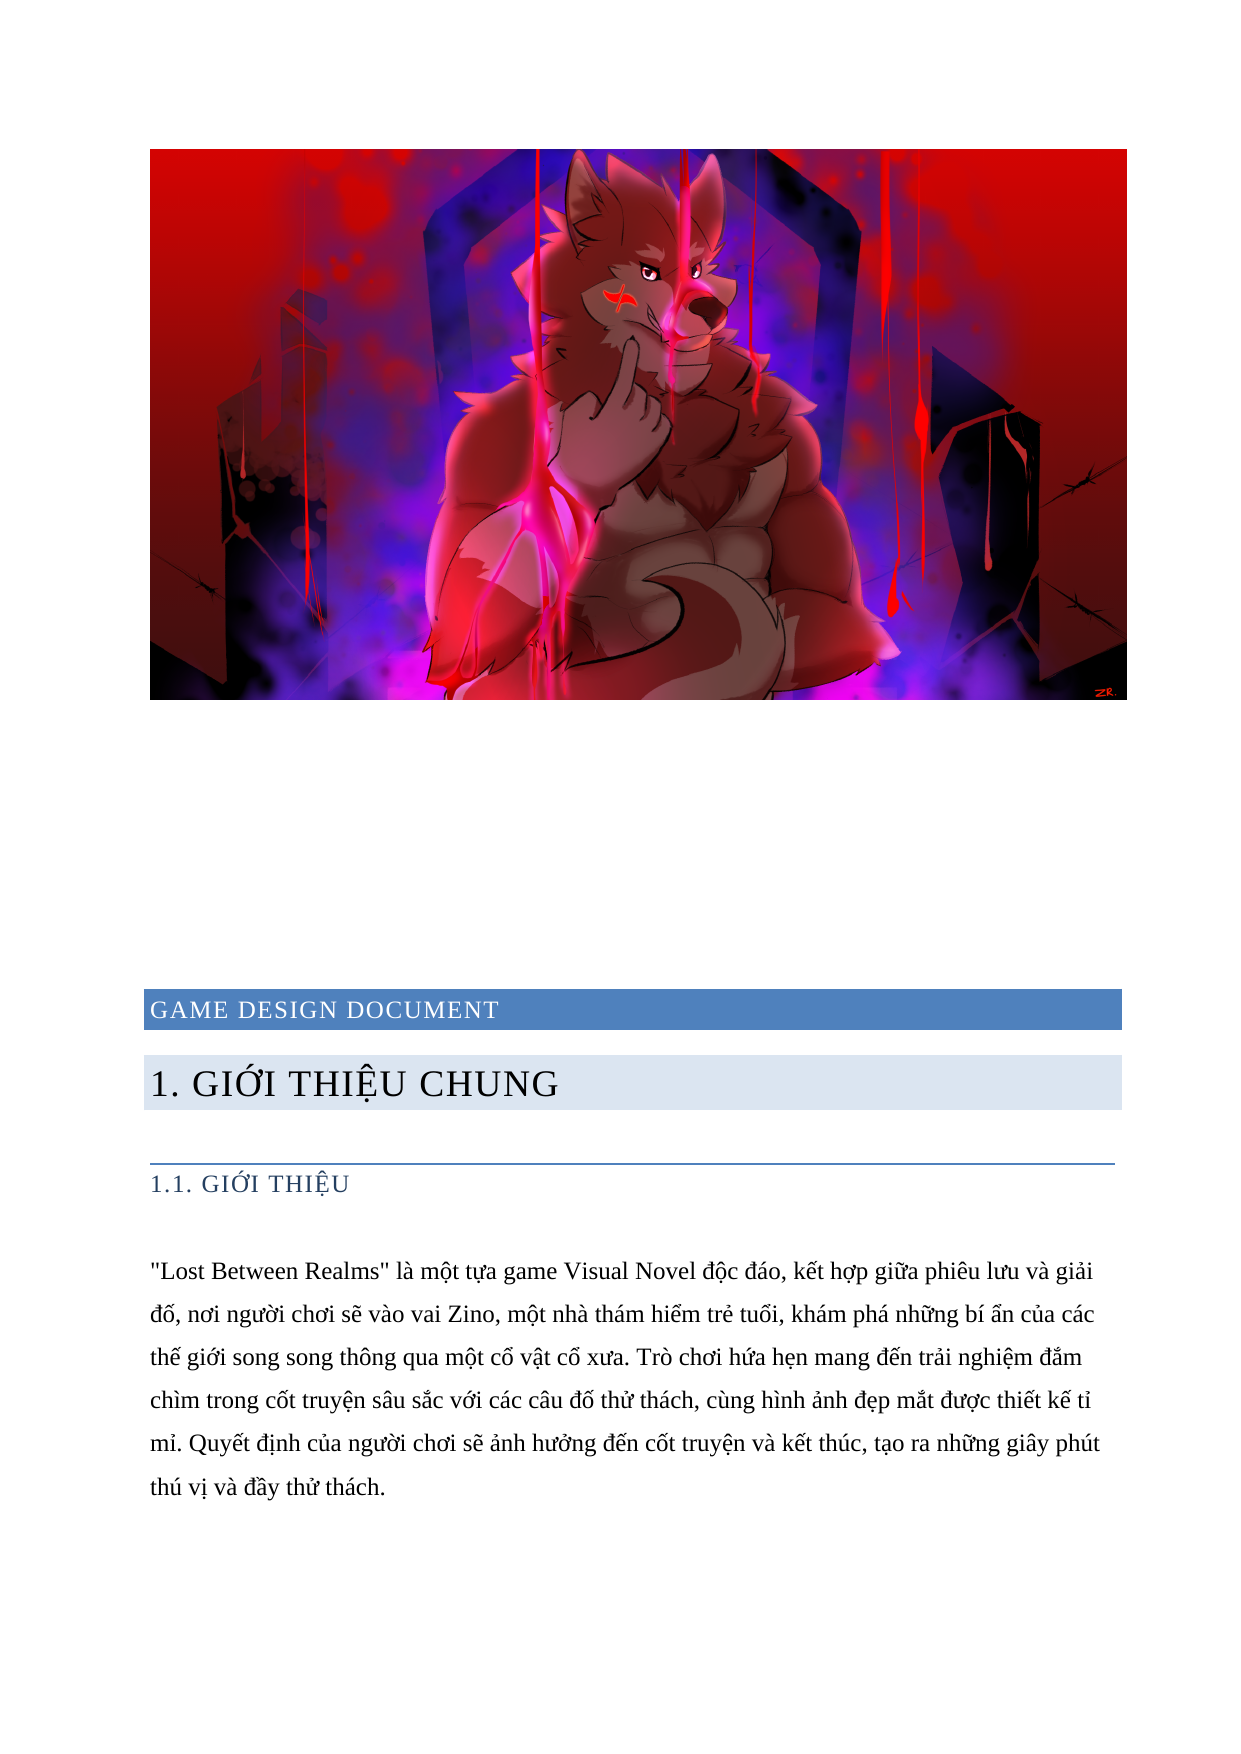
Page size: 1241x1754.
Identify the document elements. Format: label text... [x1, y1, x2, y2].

text "Lost Between Realms" là một tựa game Visual Novel độc đáo, kết hợp giữa phiêu lưu và giải đố, nơi người chơi sẽ vào vai Zino, một nhà thám hiểm trẻ tuổi, khám phá những bí ẩn của các thế giới song song thông qua một cổ vật cổ xưa. Trò chơi hứa hẹn mang đến trải nghiệm đắm chìm trong cốt truyện sâu sắc với các câu đố thử thách, cùng hình ảnh đẹp mắt được thiết kế tỉ mỉ. Quyết định của người chơi sẽ ảnh hưởng đến cốt truyện và kết thúc, tạo ra những giây phút thú vị và đầy thử thách. [150, 1256, 1115, 1500]
picture [150, 149, 1127, 700]
subtitle Game Design Document [150, 995, 1115, 1024]
subtitle 1.1. Giới thiệu [150, 1165, 1115, 1234]
subtitle 1. Giới thiệu chung [150, 1061, 1115, 1104]
